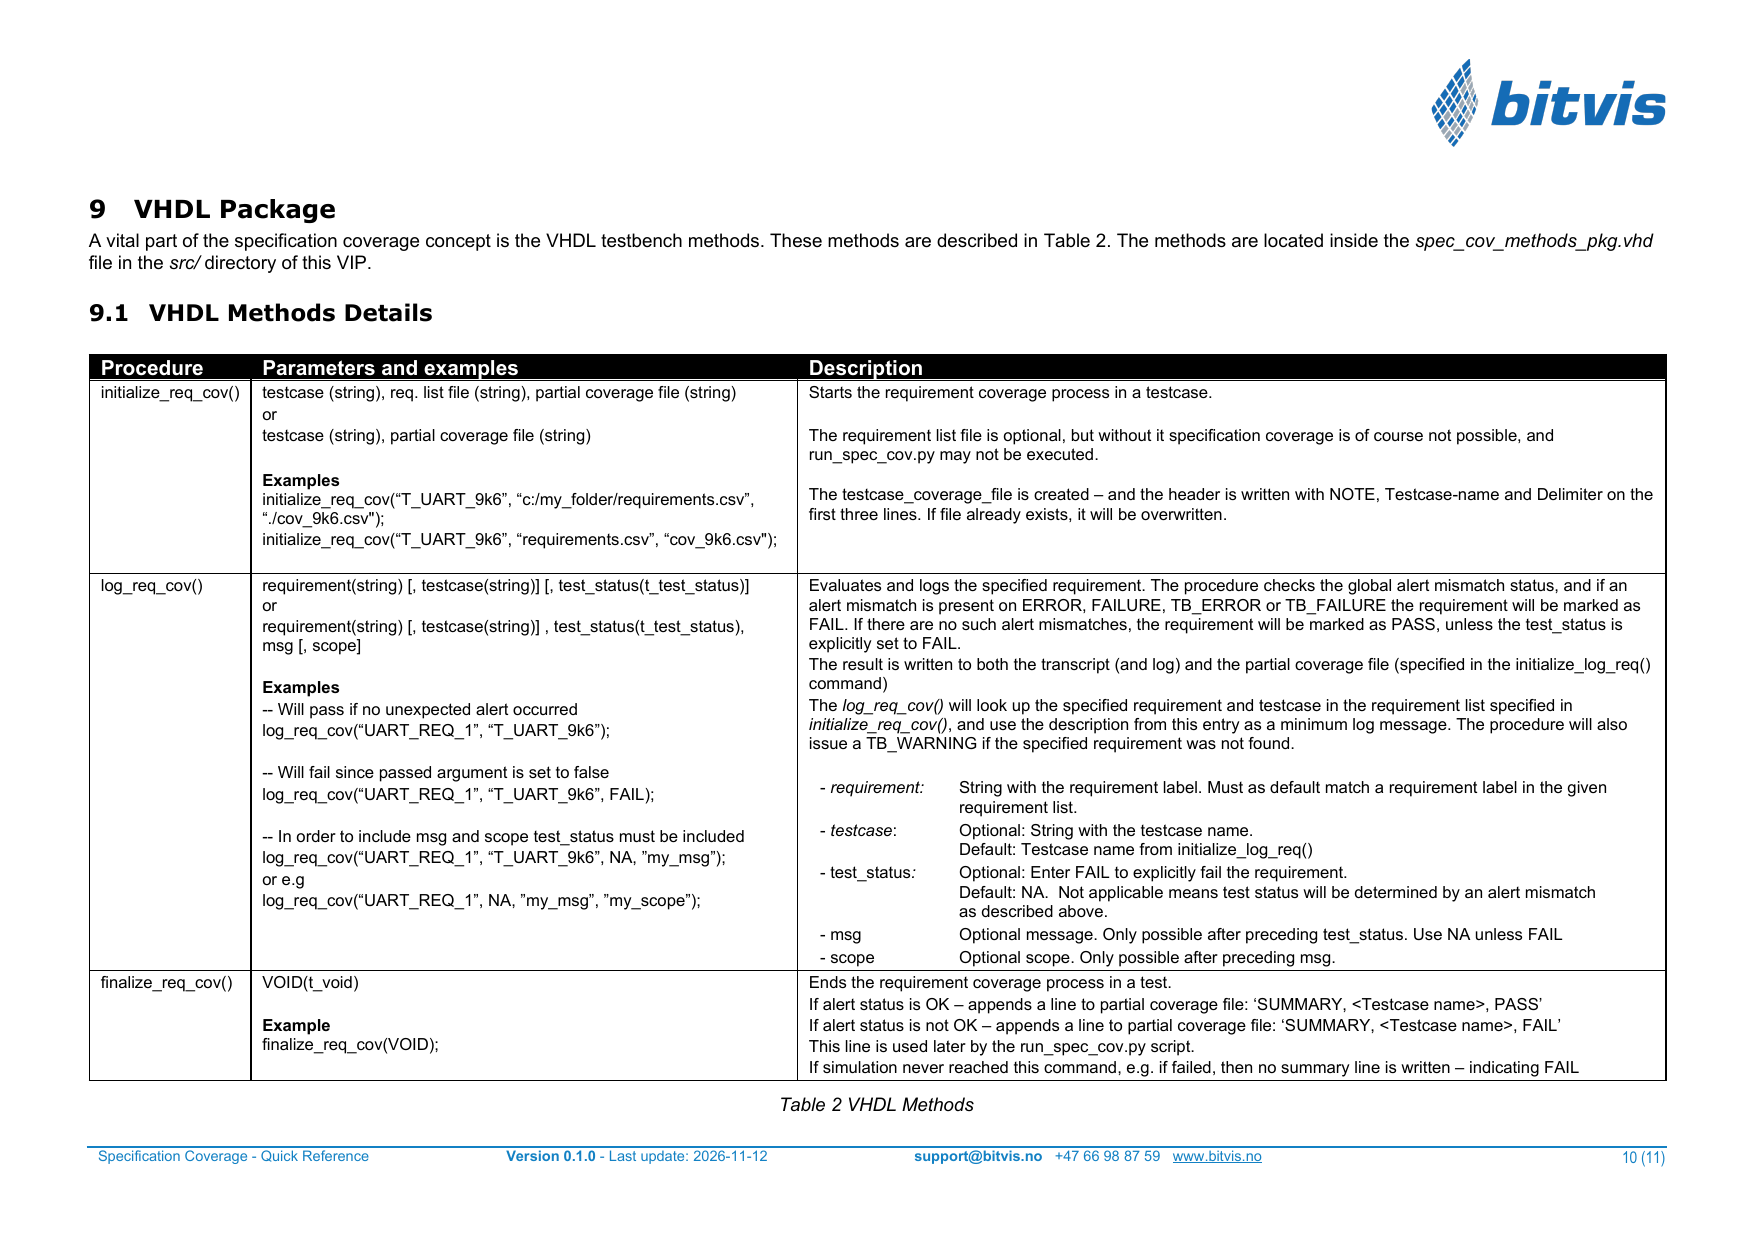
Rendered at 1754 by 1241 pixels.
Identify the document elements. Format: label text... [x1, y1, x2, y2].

table_cell Evaluates and logs the specified requirement. The procedure checks the global alert mismatch status, and if an alert mismatch is present on ERROR, FAILURE, TB_ERROR or TB_FAILURE the requirement will be marked as FAIL. If there are no such alert mismatches, the requirement will be marked as PASS, unless the test_status is explicitly set to FAIL. The result is written to both the transcript (and log) and the partial coverage file (specified in the initialize_log_req() command) The log_req_cov() will look up the specified requirement and testcase in the requirement list specified in initialize_req_cov(), and use the description from this entry as a minimum log message. The procedure will also issue a TB_WARNING if the specified requirement was not found. [798, 574, 1665, 970]
table_header Parameters and examples [252, 356, 797, 379]
table_cell testcase (string), req. list file (string), partial coverage file (string) or testcase (string), partial coverage file (string) Examples initialize_req_cov(“T_UART_9k6”, “c:/my_folder/requirements.csv”, “./cov_9k6.csv"); initialize_req_cov(“T_UART_9k6”, “requirements.csv”, “cov_9k6.csv"); [252, 381, 797, 573]
table_cell Starts the requirement coverage process in a testcase. The requirement list file is optional, but without it specification coverage is of course not possible, and run_spec_cov.py may not be executed. The testcase_coverage_file is created – and the header is written with NOTE, Testcase-name and Delimiter on the first three lines. If file already exists, it will be overwritten. [798, 381, 1665, 573]
text A vital part of the specification coverage concept is the VHDL testbench methods. These methods are described in Table 2. The methods are located inside the spec_cov_methods_pkg.vhd file in the src/ directory of this VIP. [88, 230, 1665, 273]
subtitle VHDL Package [88, 193, 1665, 224]
table_cell Ends the requirement coverage process in a test. If alert status is OK – appends a line to partial coverage file: ‘SUMMARY, <Testcase name>, PASS’ If alert status is not OK – appends a line to partial coverage file: ‘SUMMARY, <Testcase name>, FAIL’ This line is used later by the run_spec_cov.py script. If simulation never reached this command, e.g. if failed, then no summary line is written – indicating FAIL [798, 971, 1665, 1079]
table_cell requirement(string) [, testcase(string)] [, test_status(t_test_status)] or requirement(string) [, testcase(string)] , test_status(t_test_status), msg [, scope] Examples -- Will pass if no unexpected alert occurred log_req_cov(“UART_REQ_1”, “T_UART_9k6”); -- Will fail since passed argument is set to false log_req_cov(“UART_REQ_1”, “T_UART_9k6”, FAIL); -- In order to include msg and scope test_status must be included log_req_cov(“UART_REQ_1”, “T_UART_9k6”, NA, ”my_msg”); or e.g log_req_cov(“UART_REQ_1”, NA, ”my_msg”, ”my_scope”); [252, 574, 797, 970]
table_cell log_req_cov() [90, 574, 250, 970]
table_header Description [798, 356, 1665, 379]
text Table 2 VHDL Methods [88, 1094, 1665, 1115]
picture [1431, 59, 1666, 147]
table_cell VOID(t_void) Example finalize_req_cov(VOID); [252, 971, 797, 1079]
subtitle VHDL Methods Details [88, 298, 1665, 326]
table_cell finalize_req_cov() [90, 971, 250, 1079]
table_header Procedure [90, 356, 250, 379]
table_cell initialize_req_cov() [90, 381, 250, 573]
